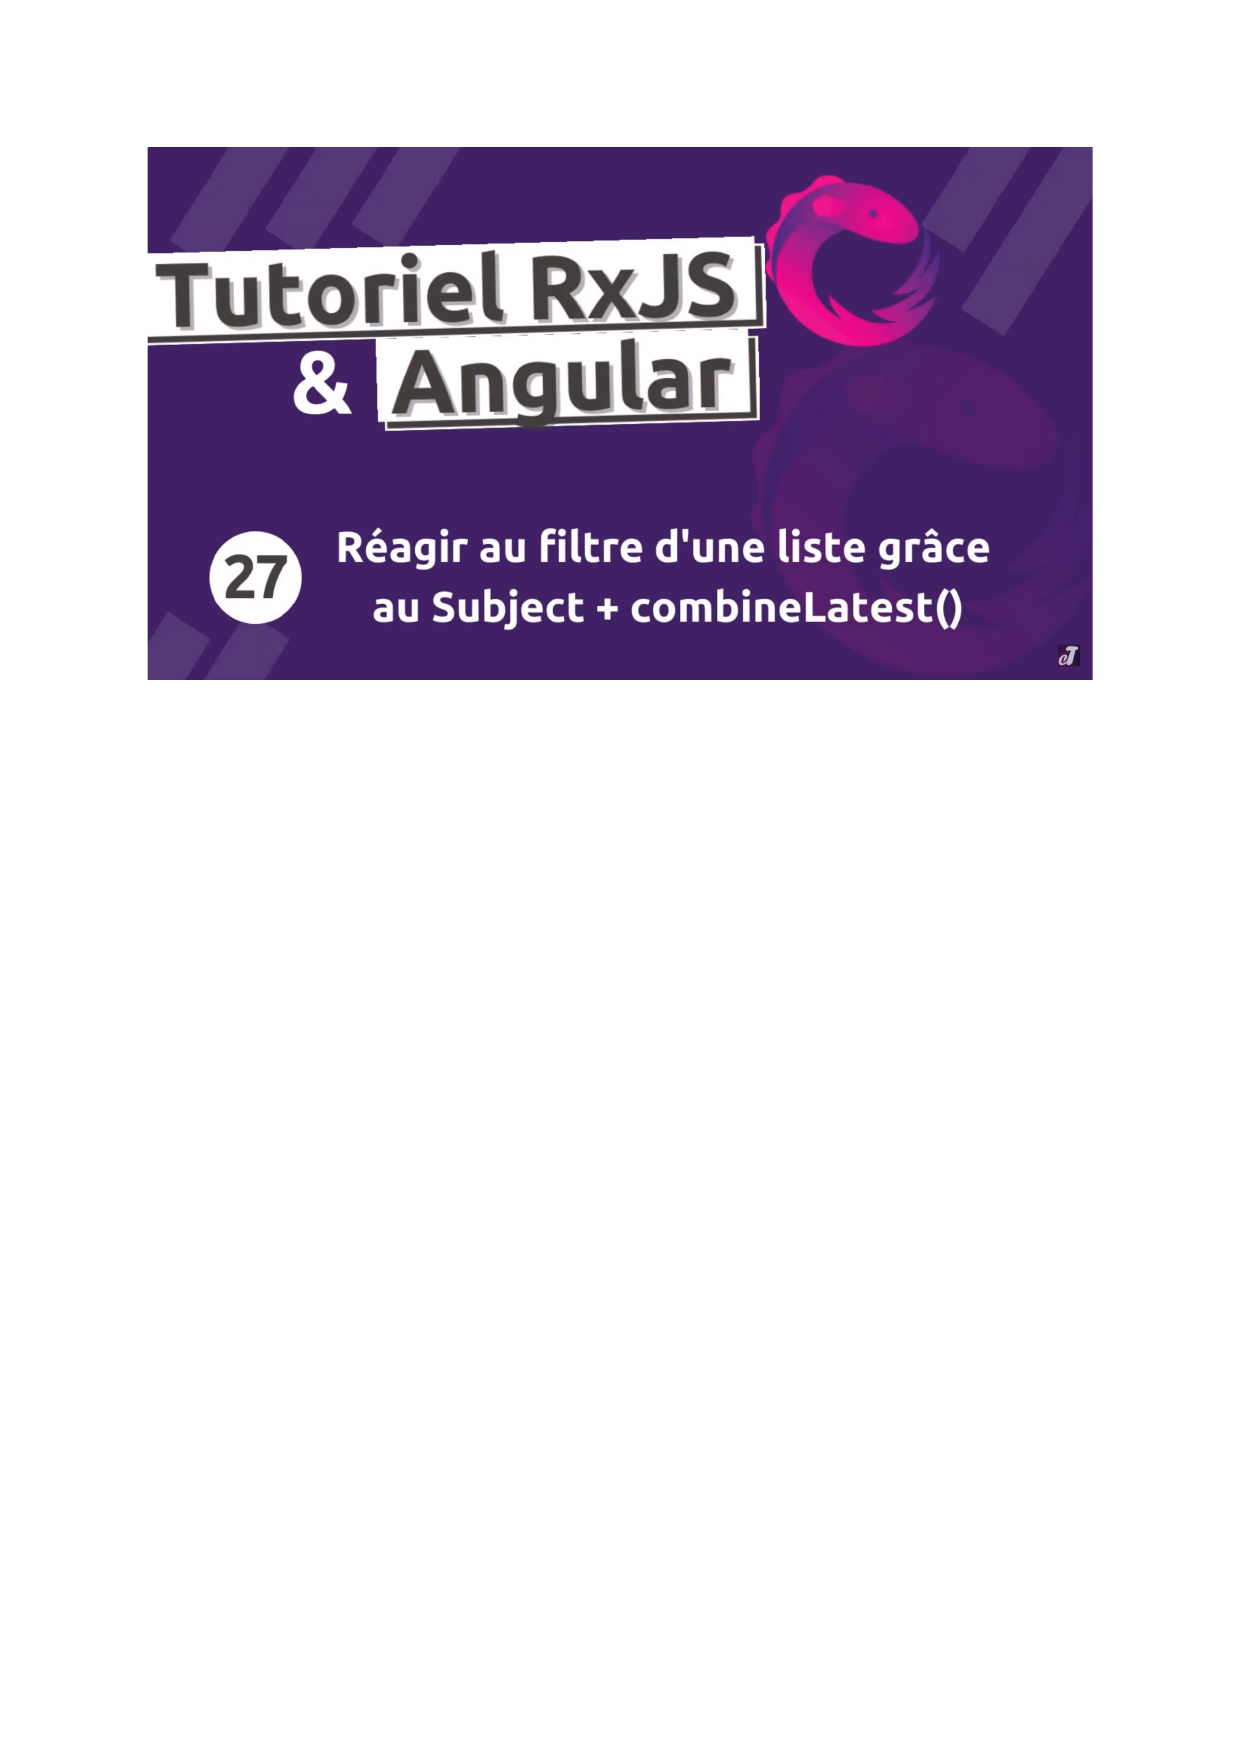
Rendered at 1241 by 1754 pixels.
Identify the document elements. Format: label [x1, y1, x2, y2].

picture [147, 147, 1093, 680]
